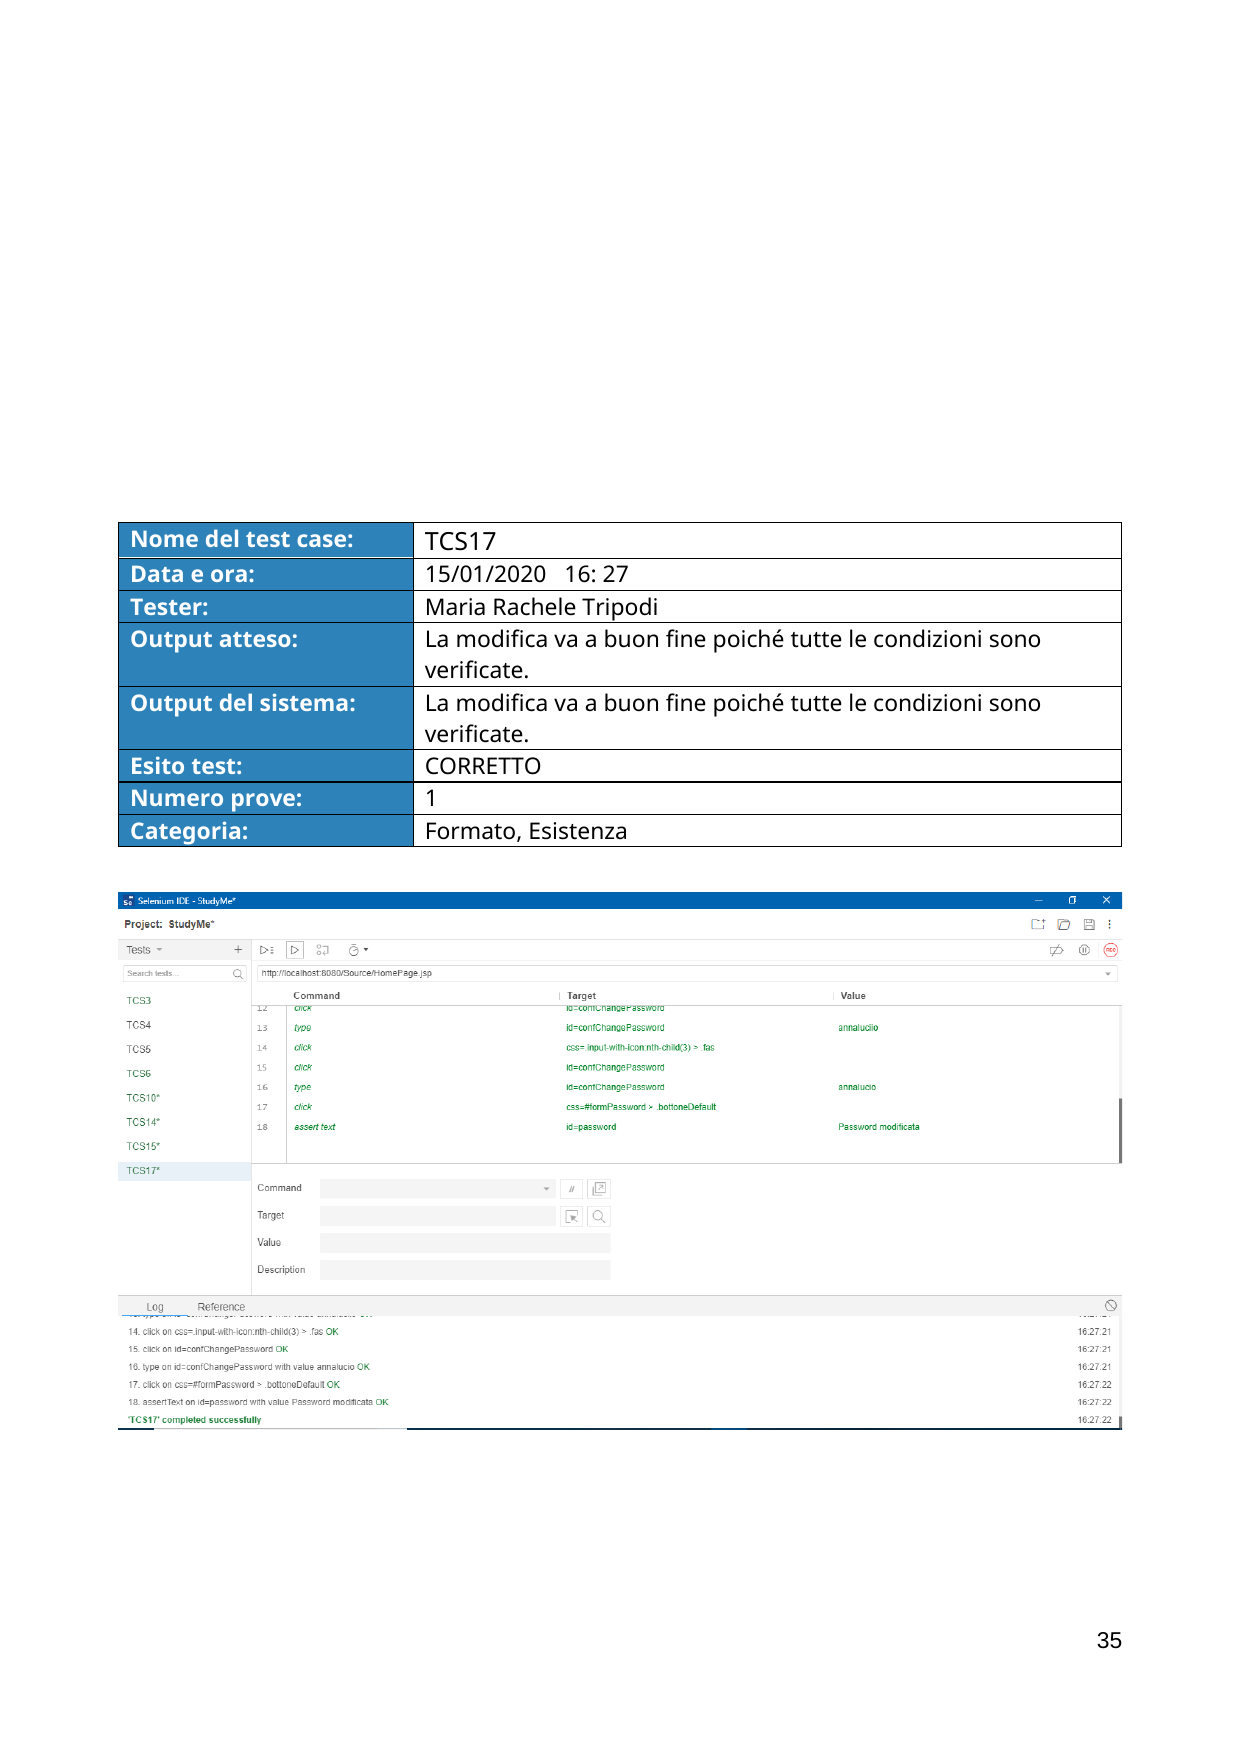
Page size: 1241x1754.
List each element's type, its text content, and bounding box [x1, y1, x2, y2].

table_cell 1 [414, 783, 1121, 814]
table_cell Formato, Esistenza [414, 815, 1121, 846]
table_cell 15/01/2020 16: 27 [414, 559, 1121, 590]
table_cell La modifica va a buon fine poiché tutte le condizioni sono verificate. [414, 687, 1121, 749]
picture [118, 892, 1123, 1430]
table_cell La modifica va a buon fine poiché tutte le condizioni sono verificate. [414, 623, 1121, 686]
table_cell Data e ora: [119, 559, 413, 590]
table_cell Output atteso: [119, 623, 413, 686]
table_cell CORRETTO [414, 750, 1121, 781]
table_cell Esito test: [119, 750, 413, 781]
table_cell Output del sistema: [119, 687, 413, 749]
table_cell Tester: [119, 591, 413, 622]
table_cell Numero prove: [119, 783, 413, 814]
table_cell Categoria: [119, 815, 413, 846]
table_header Nome del test case: [119, 523, 413, 557]
table_cell Maria Rachele Tripodi [414, 591, 1121, 622]
table_header TCS17 [414, 523, 1121, 557]
